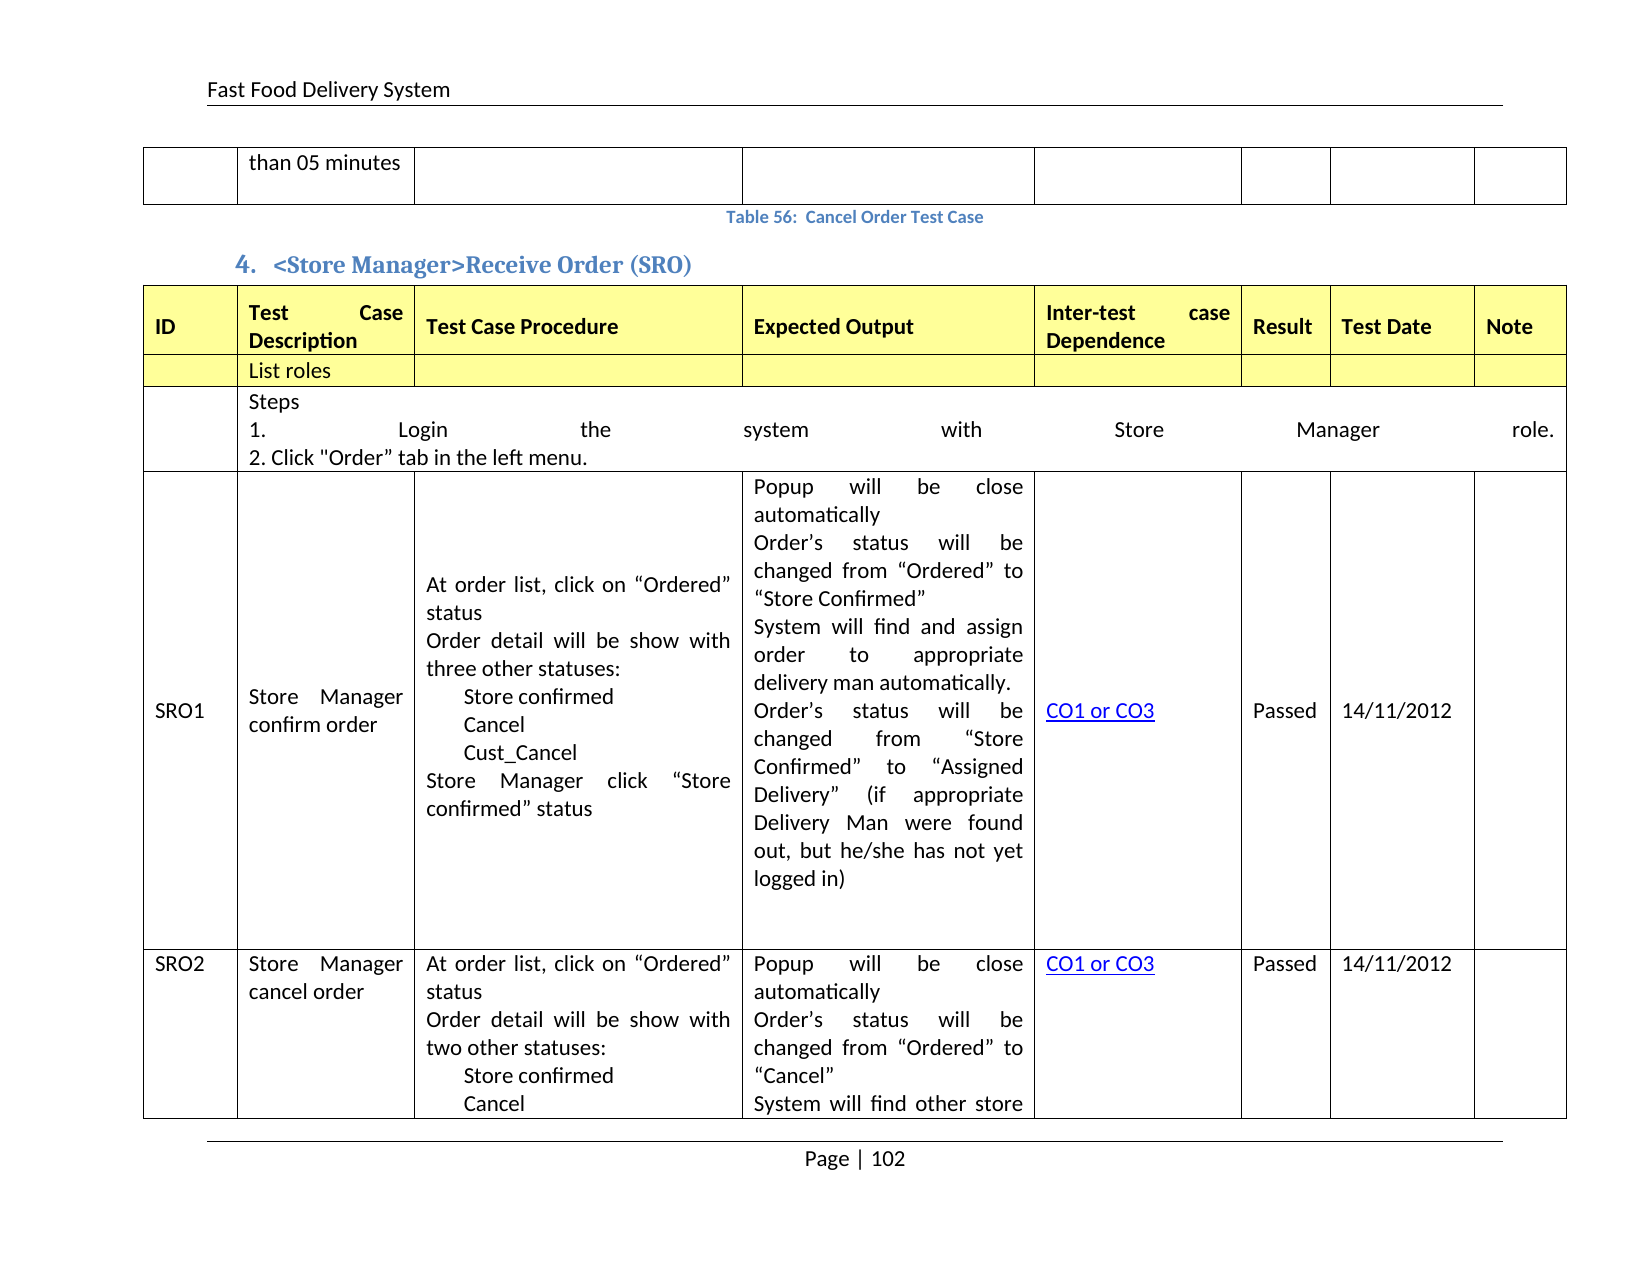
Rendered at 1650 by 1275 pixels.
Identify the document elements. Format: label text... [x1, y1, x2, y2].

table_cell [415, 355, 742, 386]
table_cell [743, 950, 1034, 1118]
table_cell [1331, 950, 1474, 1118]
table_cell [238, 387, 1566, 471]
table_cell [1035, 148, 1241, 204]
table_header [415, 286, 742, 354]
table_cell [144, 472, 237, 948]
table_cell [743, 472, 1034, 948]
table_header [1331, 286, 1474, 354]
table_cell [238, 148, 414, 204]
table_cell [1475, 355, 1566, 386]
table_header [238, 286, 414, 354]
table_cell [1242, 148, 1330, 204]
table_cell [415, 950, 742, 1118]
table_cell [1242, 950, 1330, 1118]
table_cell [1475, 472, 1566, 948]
subtitle <Store Manager>Receive Order (SRO) [235, 249, 1503, 280]
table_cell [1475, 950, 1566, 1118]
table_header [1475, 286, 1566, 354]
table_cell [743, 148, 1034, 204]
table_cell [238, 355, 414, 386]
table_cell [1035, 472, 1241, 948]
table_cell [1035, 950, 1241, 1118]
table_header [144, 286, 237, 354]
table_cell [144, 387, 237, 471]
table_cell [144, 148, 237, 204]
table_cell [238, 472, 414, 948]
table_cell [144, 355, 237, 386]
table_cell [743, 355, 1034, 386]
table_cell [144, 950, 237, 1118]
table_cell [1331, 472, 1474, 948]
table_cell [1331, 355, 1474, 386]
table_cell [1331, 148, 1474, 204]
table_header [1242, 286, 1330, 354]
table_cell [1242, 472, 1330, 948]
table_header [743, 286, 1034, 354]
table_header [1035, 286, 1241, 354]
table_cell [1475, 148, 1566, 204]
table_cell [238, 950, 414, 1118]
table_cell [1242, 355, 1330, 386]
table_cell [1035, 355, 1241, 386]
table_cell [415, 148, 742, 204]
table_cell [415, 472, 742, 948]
